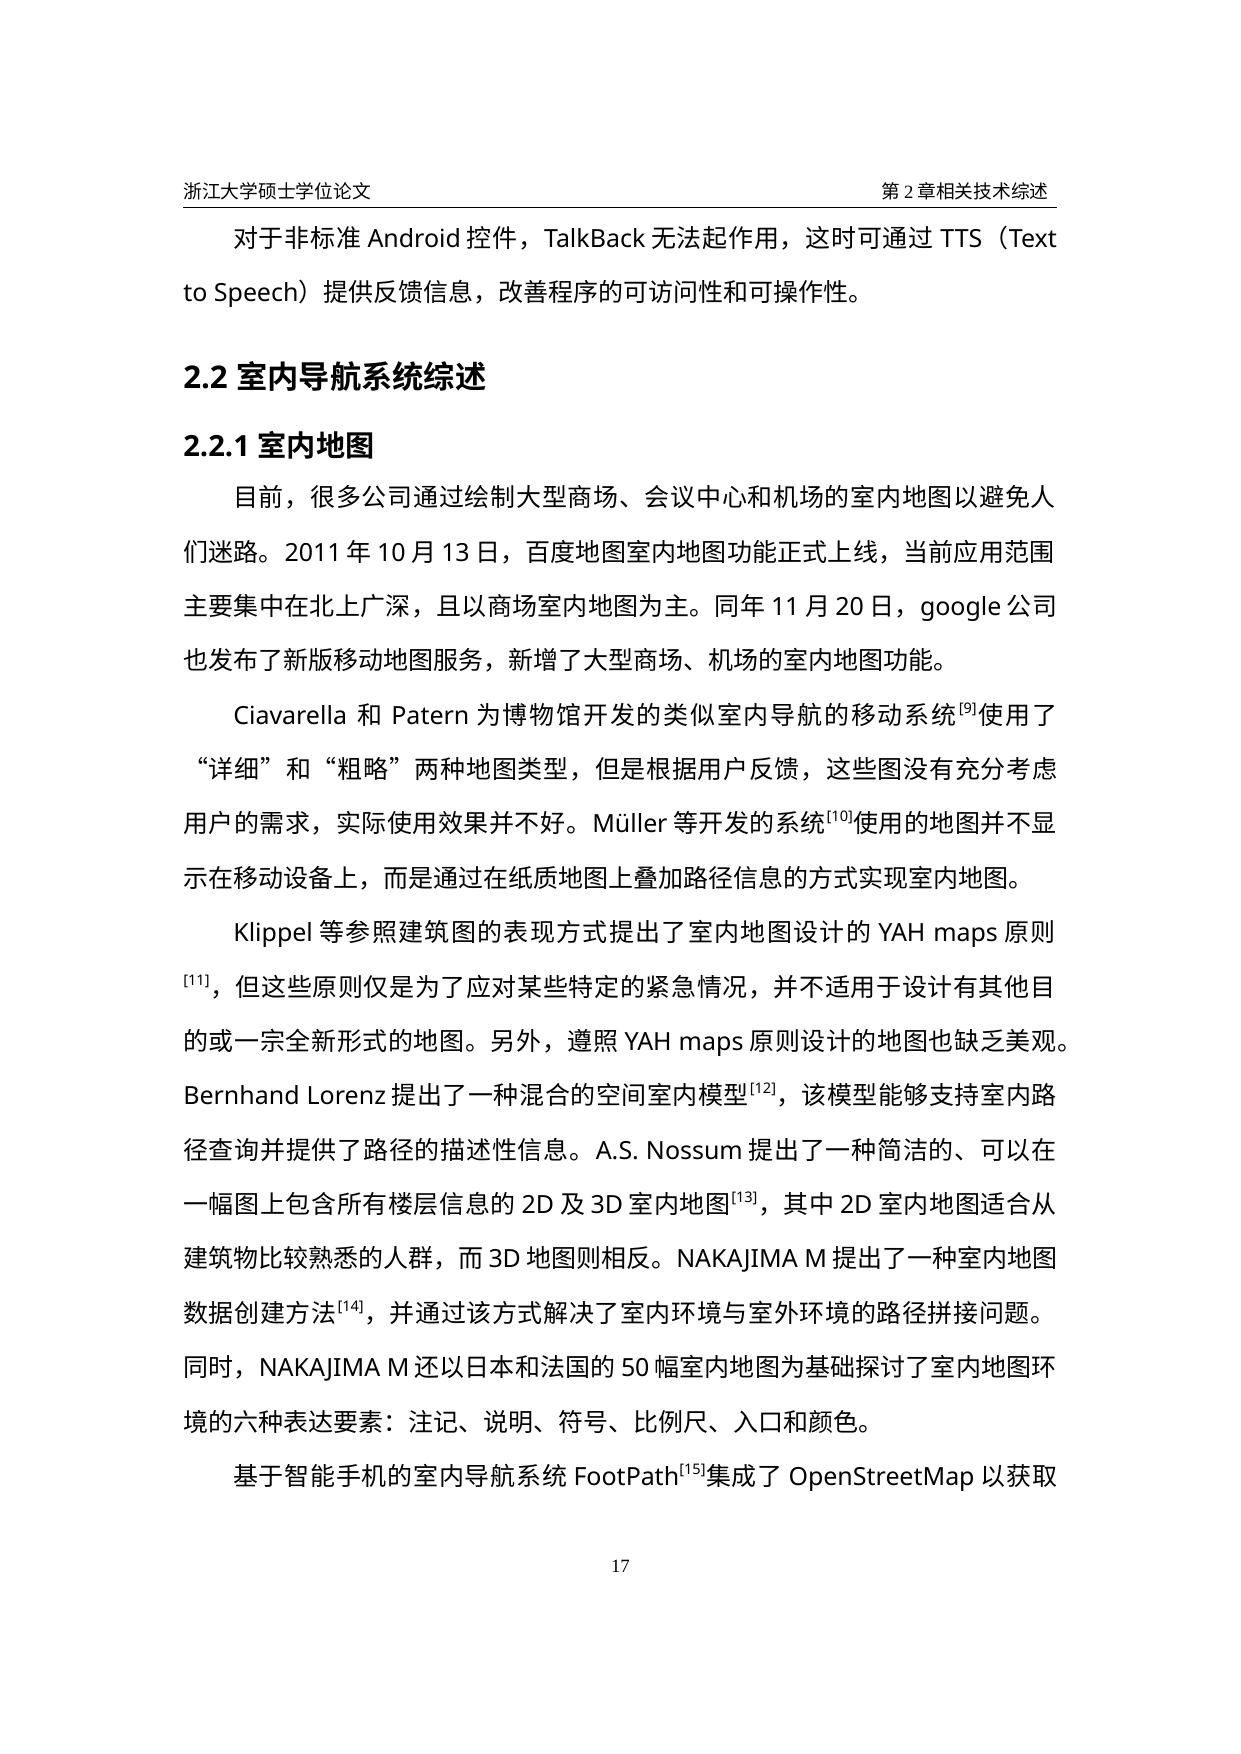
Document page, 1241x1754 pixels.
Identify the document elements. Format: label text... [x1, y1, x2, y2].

text 对于非标准Android控件，TalkBack无法起作用，这时可通过TTS（Text to Speech）提供反馈信息，改善程序的可访问性和可操作性。 [183, 218, 1057, 309]
subtitle 室内导航系统综述 [183, 352, 1057, 398]
text Klippel等参照建筑图的表现方式提出了室内地图设计的YAH maps原则[11]，但这些原则仅是为了应对某些特定的紧急情况，并不适用于设计有其他目的或一宗全新形式的地图。另外，遵照YAH maps原则设计的地图也缺乏美观。Bernhand Lorenz提出了一种混合的空间室内模型[12]，该模型能够支持室内路径查询并提供了路径的描述性信息。A.S. Nossum提出了一种简洁的、可以在一幅图上包含所有楼层信息的2D及3D室内地图[13]，其中2D室内地图适合从建筑物比较熟悉的人群，而3D地图则相反。NAKAJIMA M提出了一种室内地图数据创建方法[14]，并通过该方式解决了室内环境与室外环境的路径拼接问题。同时，NAKAJIMA M还以日本和法国的50幅室内地图为基础探讨了室内地图环境的六种表达要素：注记、说明、符号、比例尺、入口和颜色。 [183, 913, 1057, 1438]
text Ciavarella 和 Patern为博物馆开发的类似室内导航的移动系统[9]使用了“详细”和“粗略”两种地图类型，但是根据用户反馈，这些图没有充分考虑用户的需求，实际使用效果并不好。Müller等开发的系统[10]使用的地图并不显示在移动设备上，而是通过在纸质地图上叠加路径信息的方式实现室内地图。 [183, 695, 1057, 894]
subtitle 室内地图 [183, 423, 1057, 465]
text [183, 1456, 1057, 1493]
text 目前，很多公司通过绘制大型商场、会议中心和机场的室内地图以避免人们迷路。2011年10月13日，百度地图室内地图功能正式上线，当前应用范围主要集中在北上广深，且以商场室内地图为主。同年11月20日，google公司也发布了新版移动地图服务，新增了大型商场、机场的室内地图功能。 [183, 478, 1057, 677]
